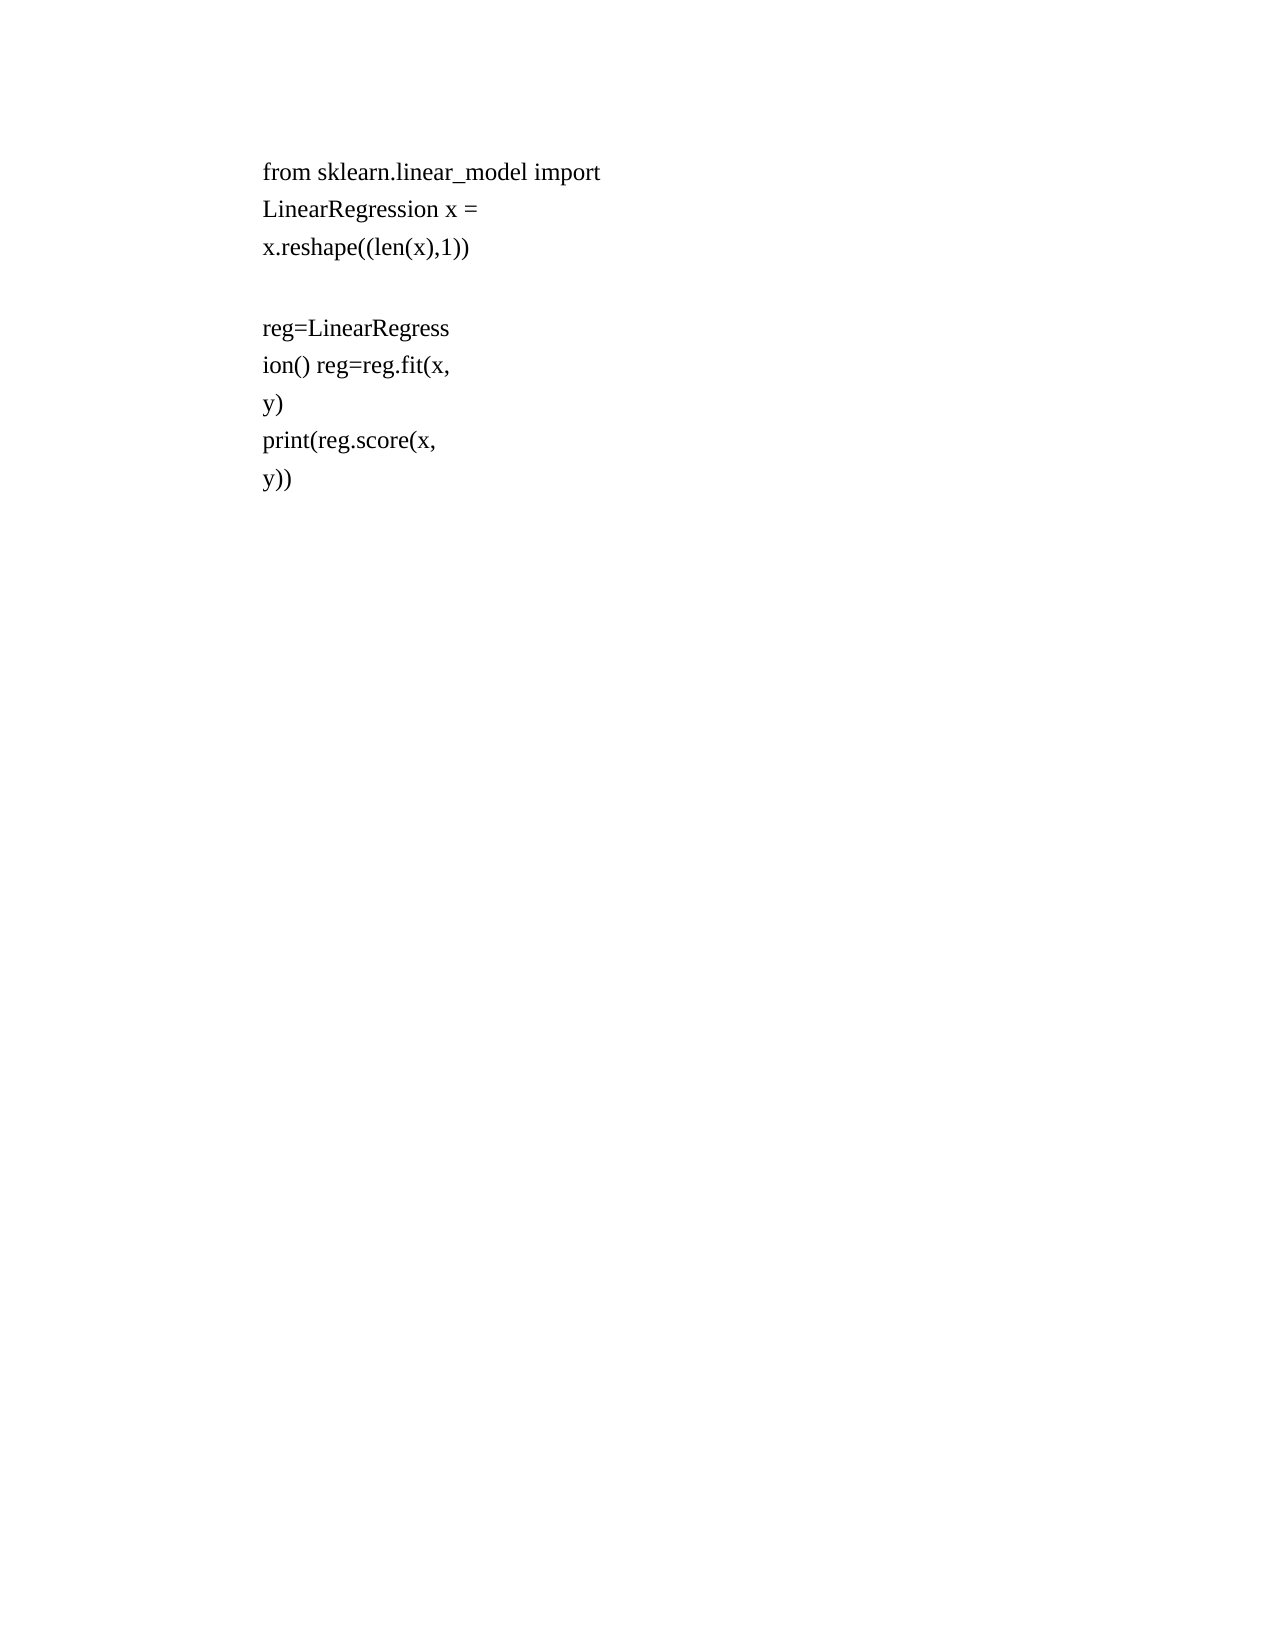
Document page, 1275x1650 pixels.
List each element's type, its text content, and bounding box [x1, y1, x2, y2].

text from sklearn.linear_model import LinearRegression x = x.reshape((len(x),1)) [262, 150, 648, 262]
text reg=LinearRegression() reg=reg.fit(x, y) print(reg.score(x, y)) [262, 306, 455, 494]
